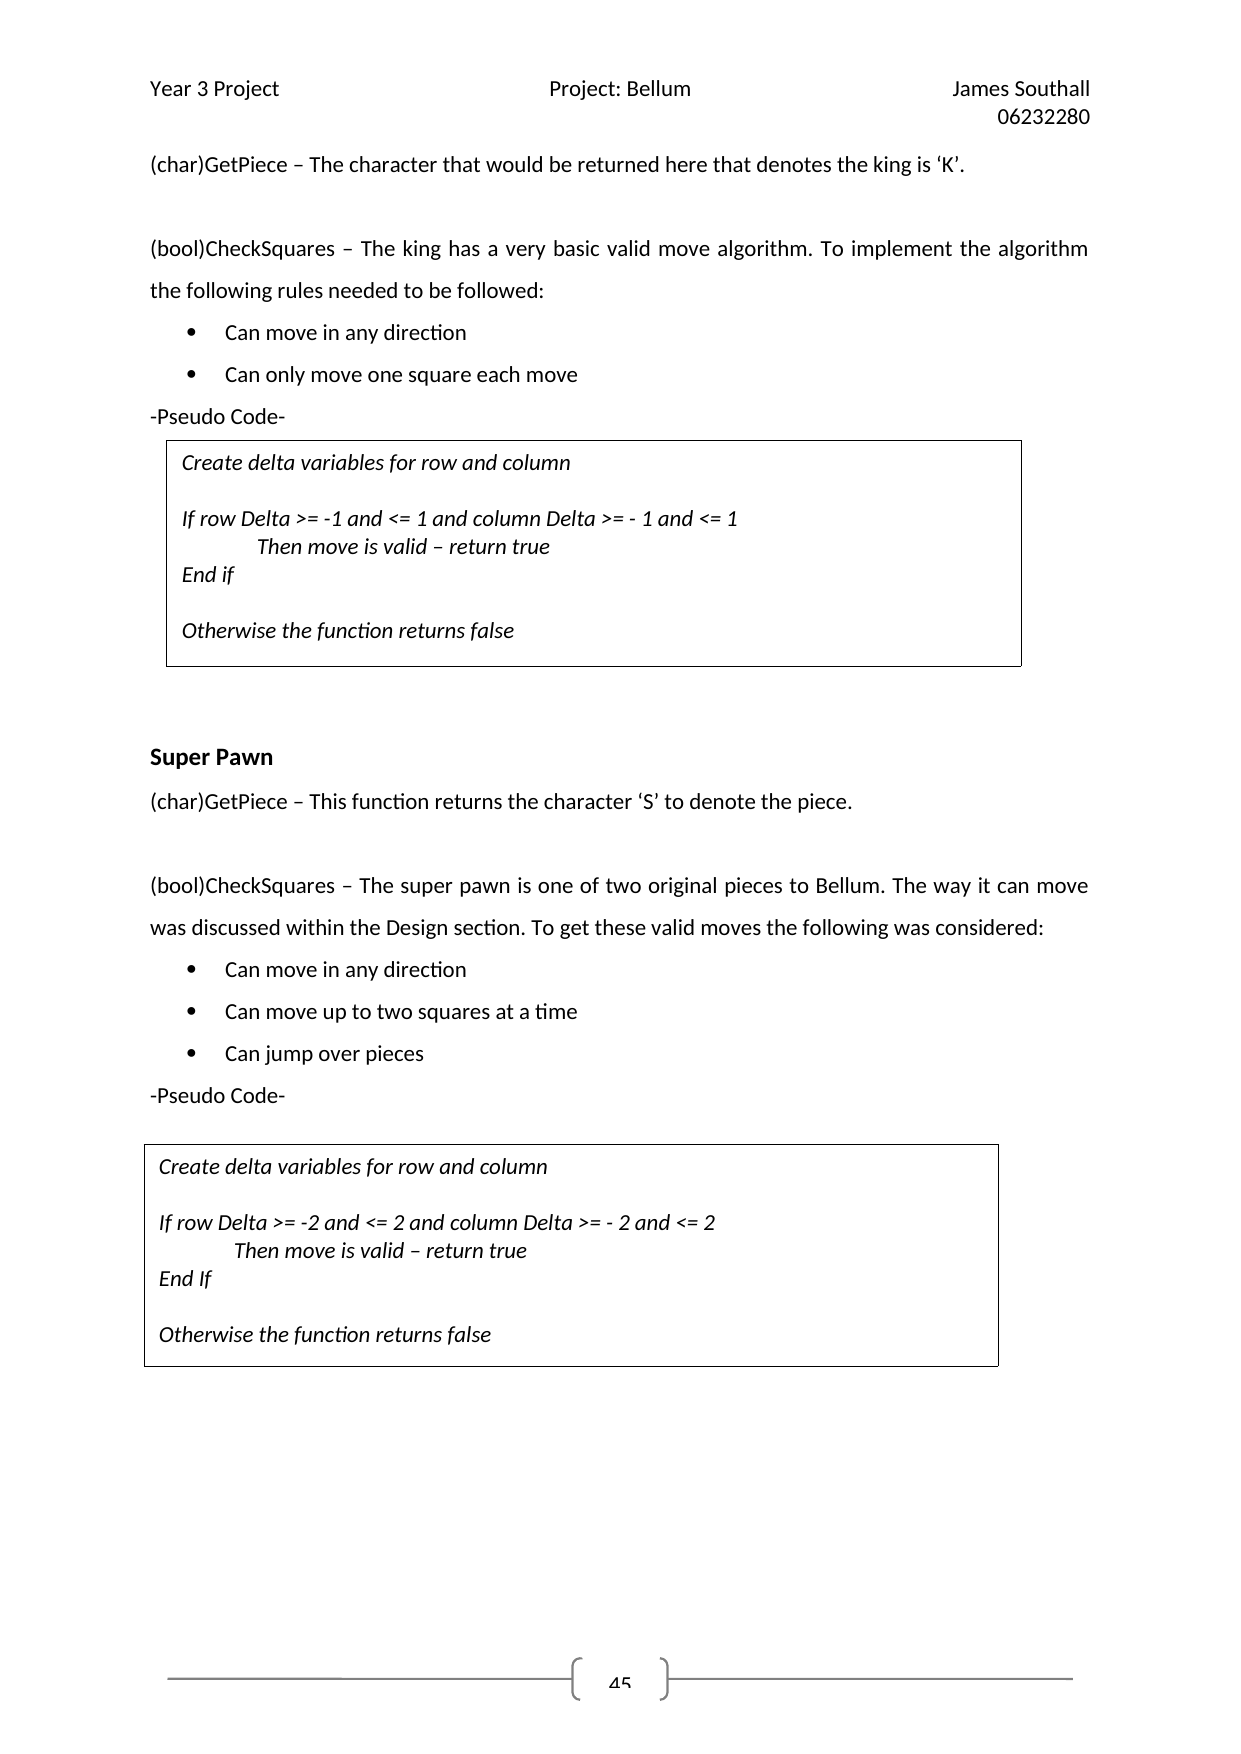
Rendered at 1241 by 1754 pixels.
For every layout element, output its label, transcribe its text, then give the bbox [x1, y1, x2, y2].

list Can move up to two squares at a time [187, 997, 1090, 1025]
list Can only move one square each move [187, 360, 1090, 388]
text Super Pawn [150, 741, 1090, 772]
text (char)GetPiece – This function returns the character ‘S’ to denote the piece. [150, 787, 1090, 815]
text -Pseudo Code- [150, 402, 1090, 430]
text (char)GetPiece – The character that would be returned here that denotes the king is ‘K’. [150, 150, 1090, 178]
text (bool)CheckSquares – The super pawn is one of two original pieces to Bellum. The way it can move was discussed within the Design section. To get these valid moves the following was considered: [150, 871, 1090, 941]
list Can move in any direction [187, 955, 1090, 983]
list Can jump over pieces [187, 1039, 1090, 1067]
list Can move in any direction [187, 318, 1090, 346]
text (bool)CheckSquares – The king has a very basic valid move algorithm. To implement the algorithm the following rules needed to be followed: [150, 234, 1090, 304]
text -Pseudo Code- [150, 1081, 1090, 1109]
